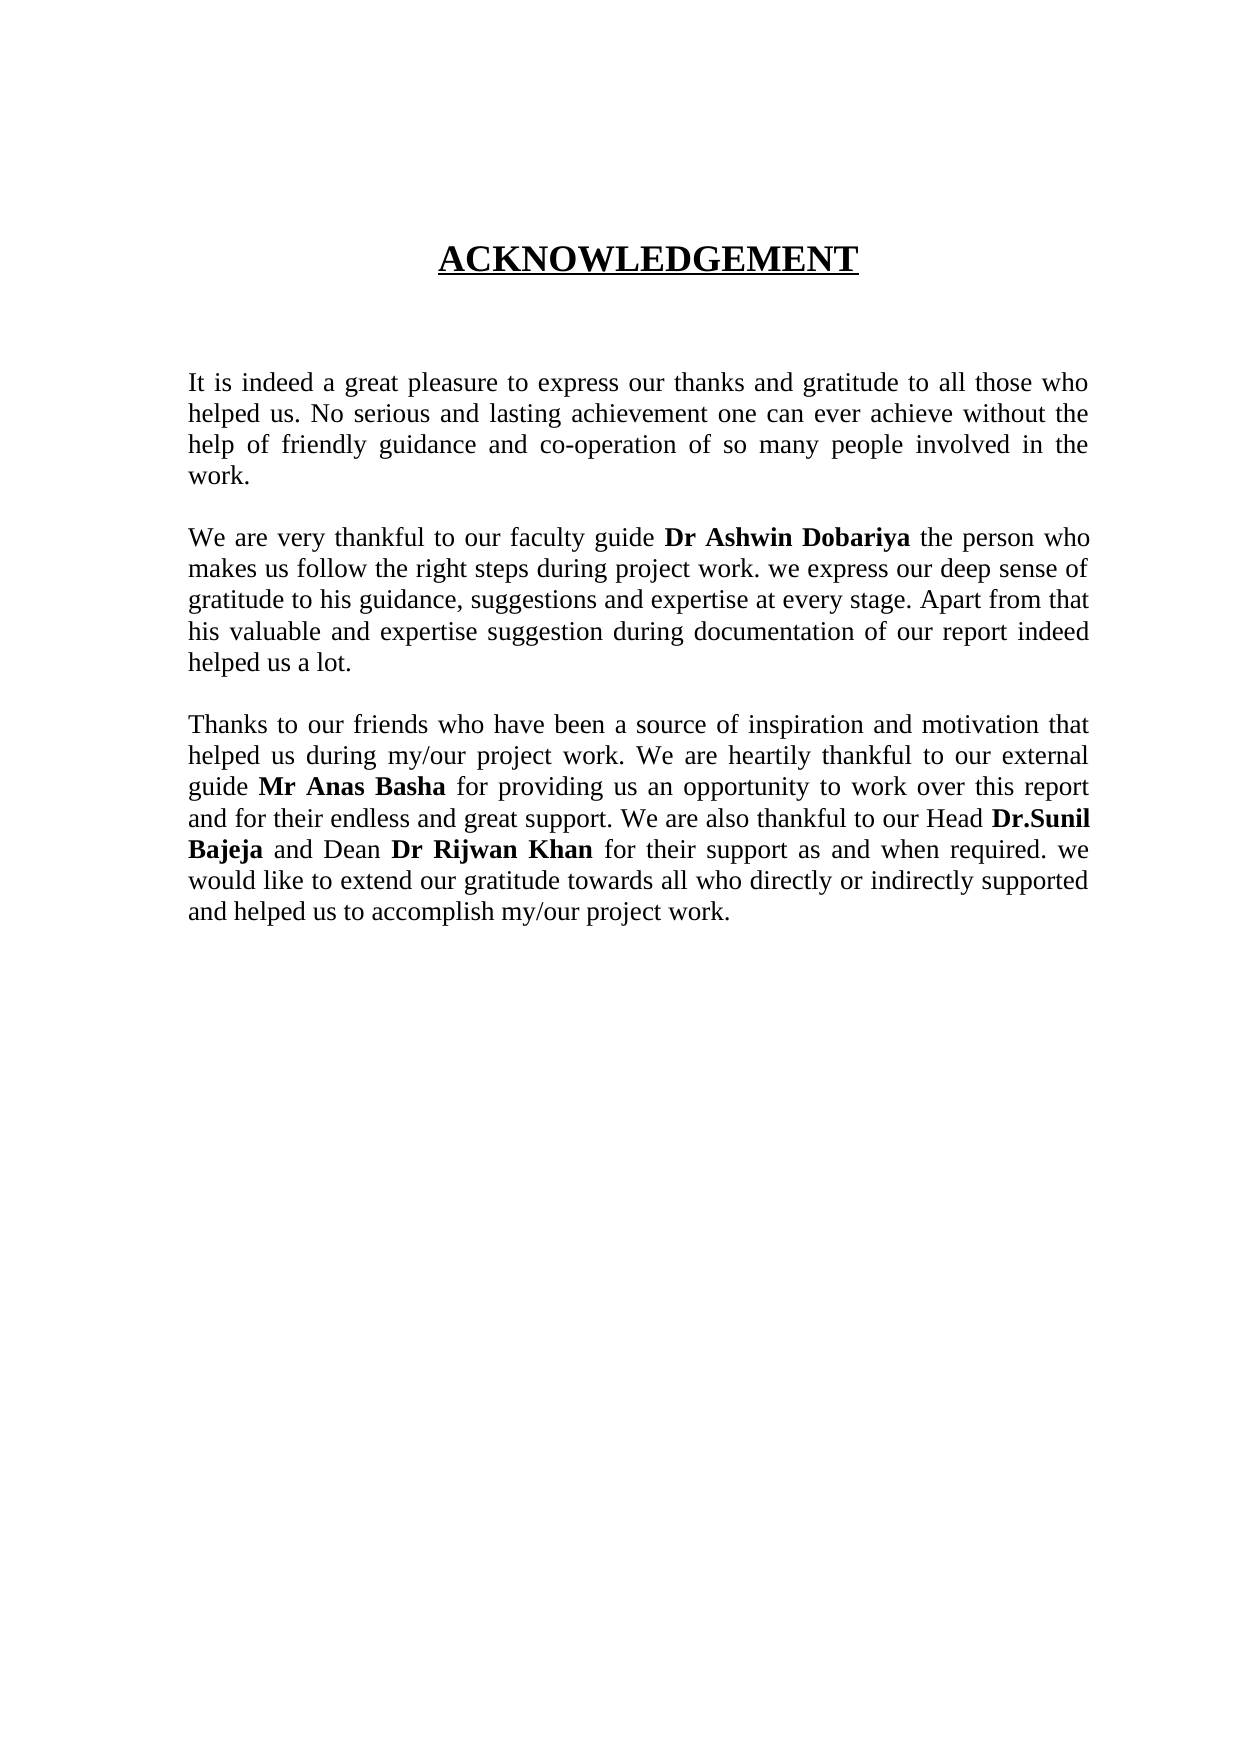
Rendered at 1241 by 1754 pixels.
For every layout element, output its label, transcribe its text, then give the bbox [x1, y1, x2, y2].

text Thanks to our friends who have been a source of inspiration and motivation that helped us during my/our project work. We are heartily thankful to our external guide Mr Anas Basha for providing us an opportunity to work over this report and for their endless and great support. We are also thankful to our Head Dr.Sunil Bajeja and Dean Dr Rijwan Khan for their support as and when required. we would like to extend our gratitude towards all who directly or indirectly supported and helped us to accomplish my/our project work. [188, 708, 1090, 926]
text It is indeed a great pleasure to express our thanks and gratitude to all those who helped us. No serious and lasting achievement one can ever achieve without the help of friendly guidance and co-operation of so many people involved in the work. [188, 366, 1090, 490]
text ACKNOWLEDGEMENT [188, 236, 1109, 279]
text We are very thankful to our faculty guide Dr Ashwin Dobariya the person who makes us follow the right steps during project work. we express our deep sense of gratitude to his guidance, suggestions and expertise at every stage. Apart from that his valuable and expertise suggestion during documentation of our report indeed helped us a lot. [188, 521, 1090, 677]
